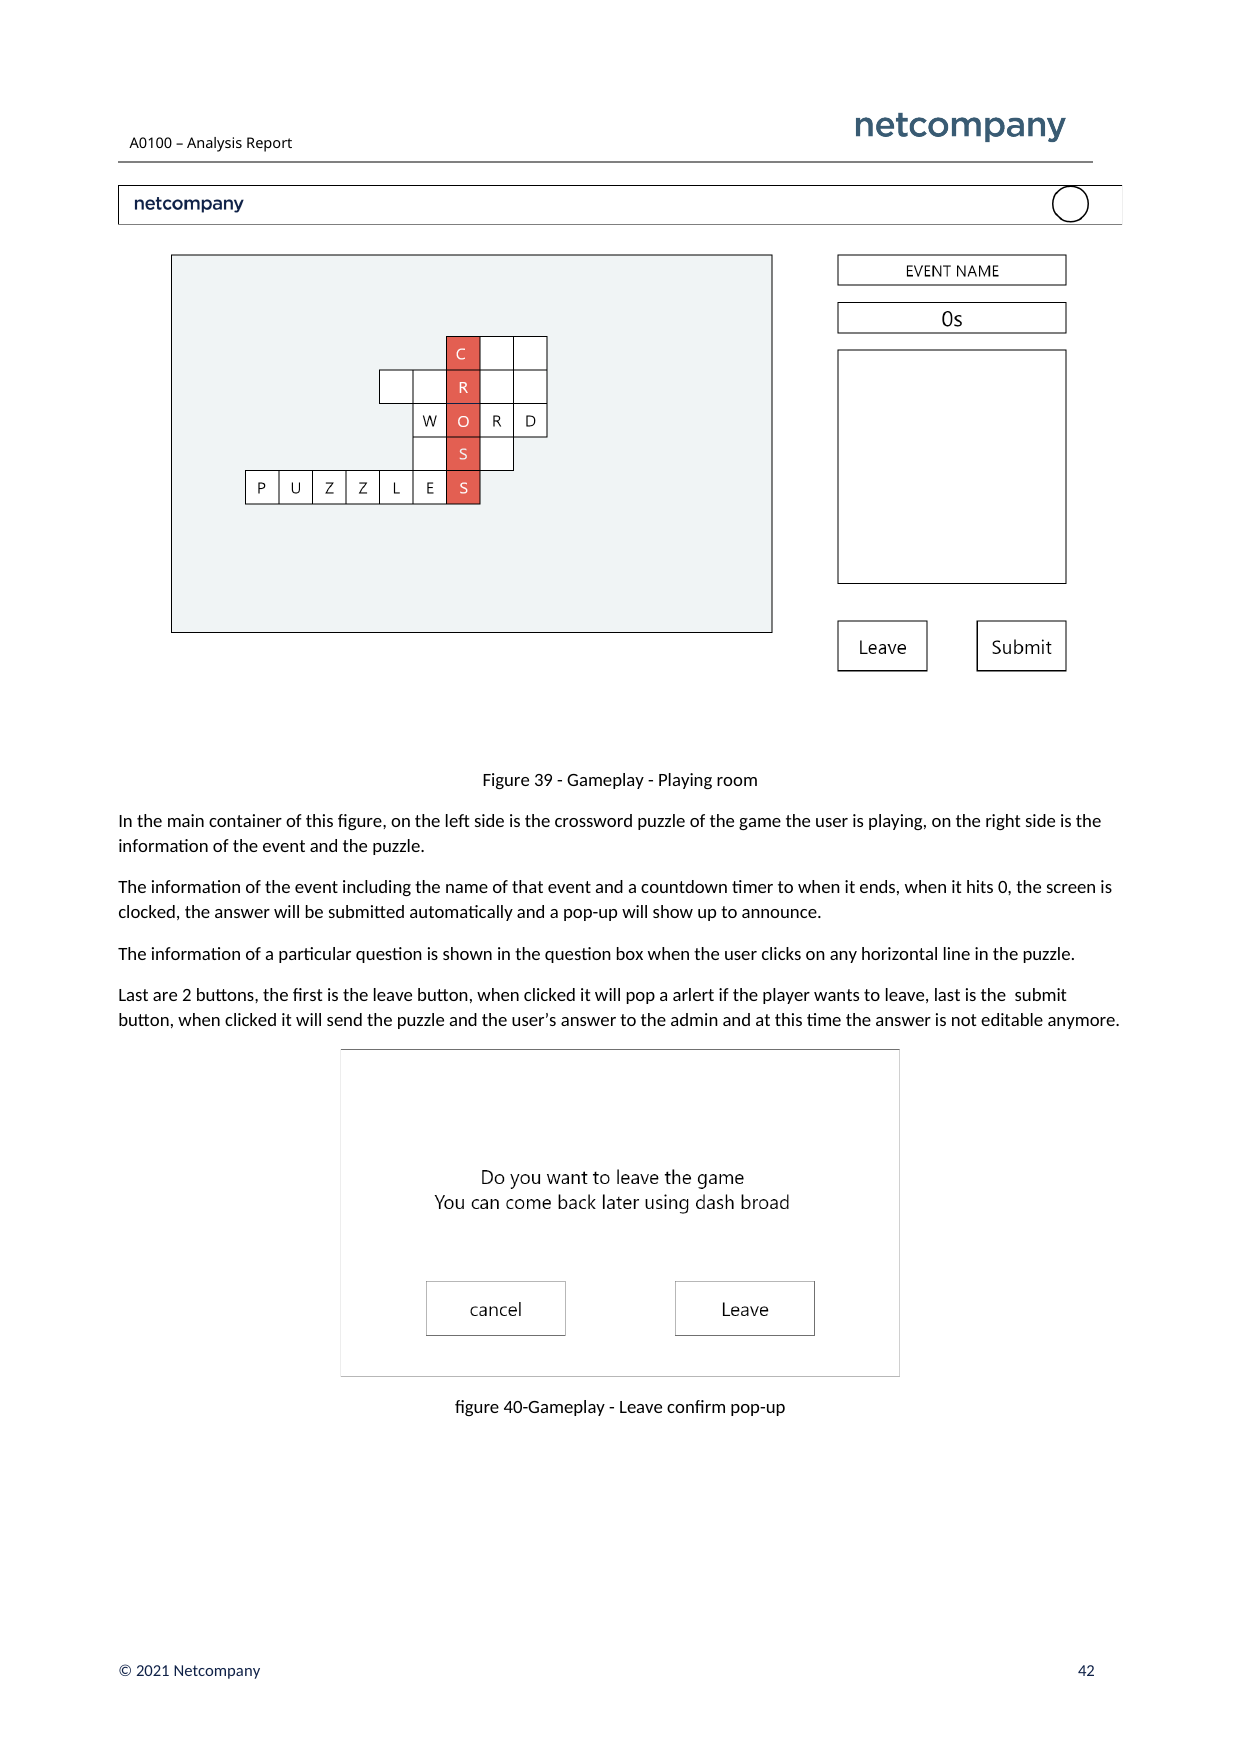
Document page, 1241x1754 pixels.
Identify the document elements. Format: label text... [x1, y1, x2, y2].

text The information of the event including the name of that event and a countdown timer to when it ends, when it hits 0, the screen is clocked, the answer will be submitted automatically and a pop-up will show up to announce. [118, 876, 1122, 923]
picture [118, 185, 1123, 750]
text In the main container of this figure, on the left side is the crossword puzzle of the game the user is playing, on the right side is the information of the event and the puzzle. [118, 810, 1122, 857]
picture [838, 102, 1083, 150]
text figure 40-Gameplay - Leave confirm pop-up [118, 1395, 1122, 1418]
text Figure 39 - Gameplay - Playing room [118, 768, 1122, 791]
text The information of a particular question is shown in the question box when the user clicks on any horizontal line in the puzzle. [118, 942, 1122, 965]
text Last are 2 buttons, the first is the leave button, when clicked it will pop a arlert if the player wants to leave, last is the submit button, when clicked it will send the puzzle and the user’s answer to the admin and at this time the answer is not editable anymore. [118, 983, 1122, 1031]
picture [340, 1049, 900, 1377]
